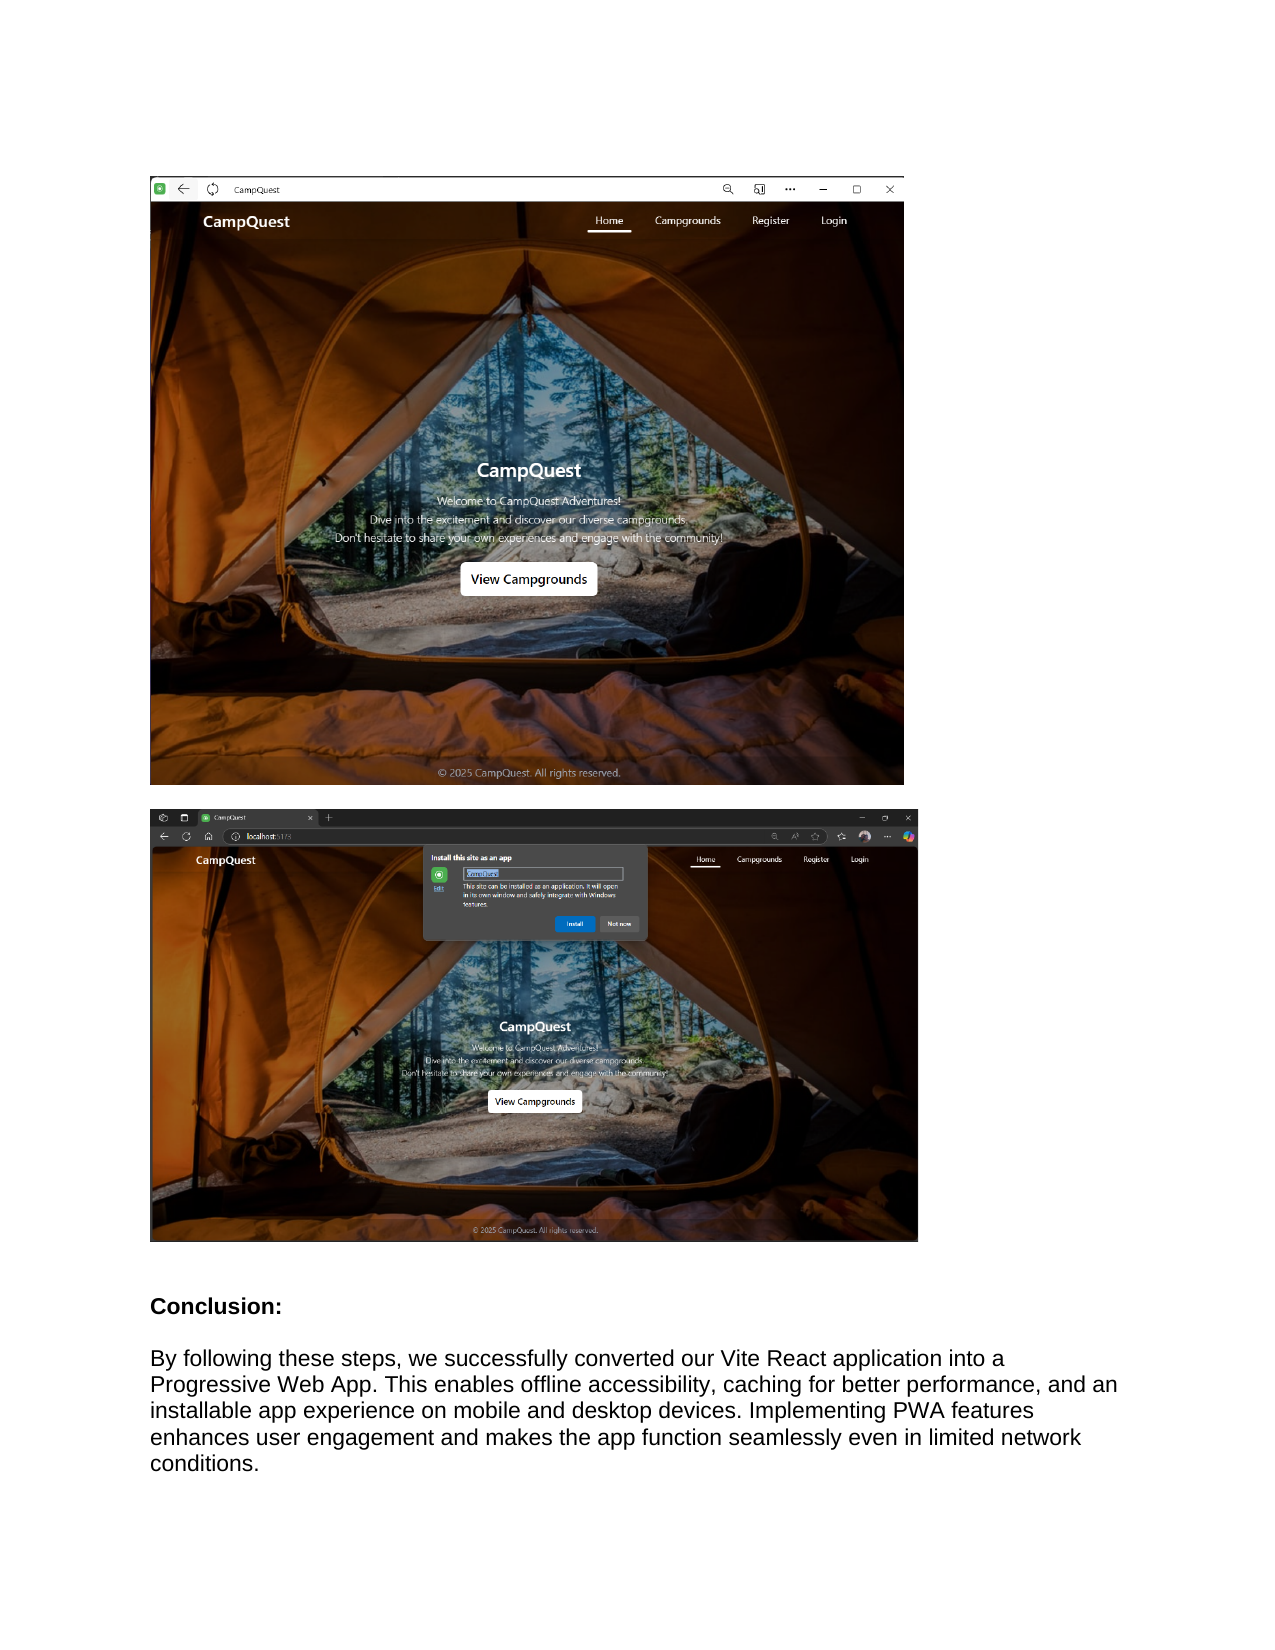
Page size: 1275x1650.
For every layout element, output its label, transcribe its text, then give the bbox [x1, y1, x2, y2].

picture [150, 176, 904, 785]
text By following these steps, we successfully converted our Vite React application into a Progressive Web App. This enables offline accessibility, caching for better performance, and an installable app experience on mobile and desktop devices. Implementing PWA features enhances user engagement and makes the app function seamlessly even in limited network conditions. [150, 1344, 1125, 1476]
picture [150, 809, 919, 1242]
text Conclusion: [150, 1267, 1125, 1319]
